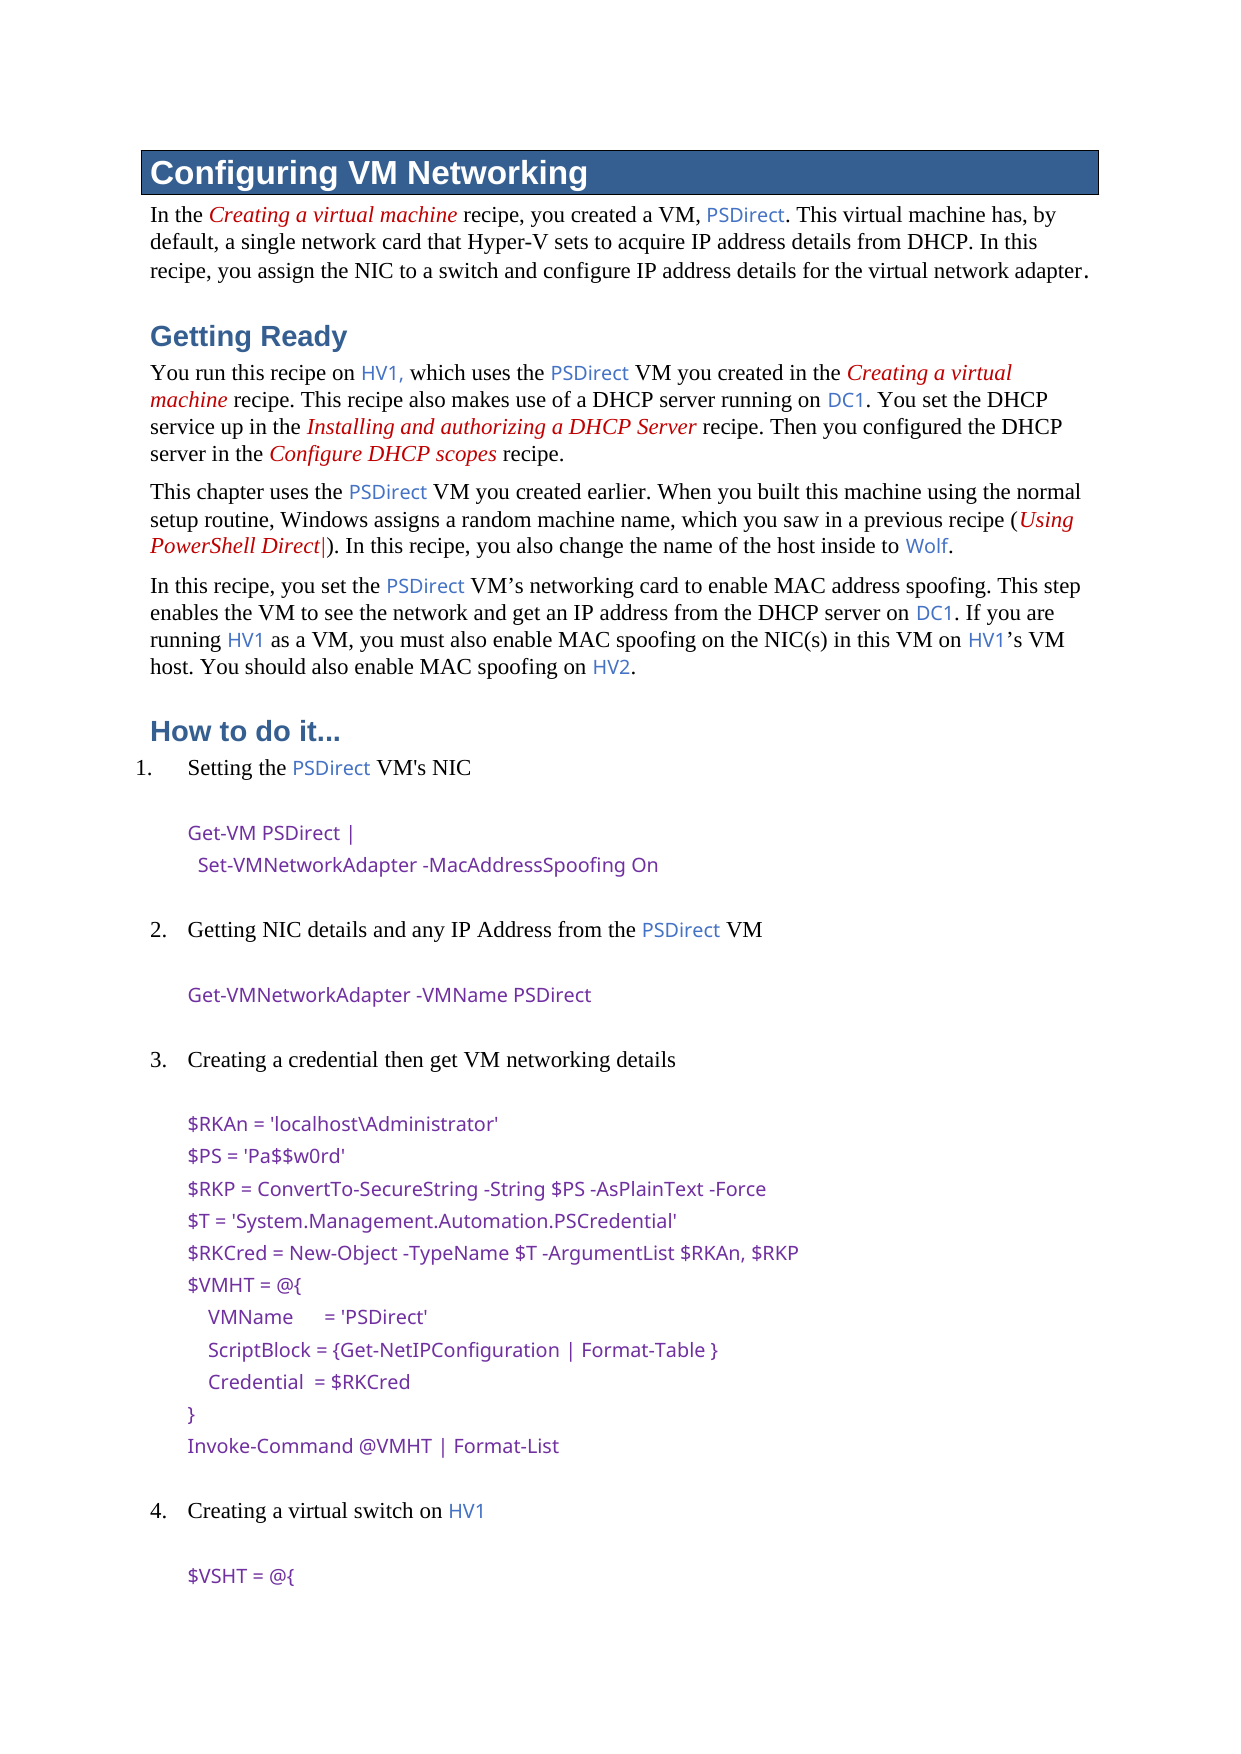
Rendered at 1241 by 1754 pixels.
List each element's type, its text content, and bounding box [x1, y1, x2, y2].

text Get-VMNetworkAdapter -VMName PSDirect [187, 981, 1090, 1008]
subtitle Configuring VM Networking [142, 151, 1098, 194]
text Creating a credential then get VM networking details [150, 1046, 1053, 1072]
text $VMHT = @{ [187, 1271, 1090, 1298]
text Creating a virtual switch on HV1 [150, 1497, 1053, 1524]
text } [187, 1400, 1090, 1427]
text $VSHT = @{ [187, 1562, 1090, 1589]
list Setting the PSDirect VM's NIC [135, 753, 1053, 781]
text $RKCred = New-Object -TypeName $T -ArgumentList $RKAn, $RKP [187, 1239, 1090, 1266]
text $T = 'System.Management.Automation.PSCredential' [187, 1207, 1090, 1234]
text VMName = 'PSDirect' [187, 1304, 1090, 1331]
text You run this recipe on HV1, which uses the PSDirect VM you created in the Creating a virtual machine recipe. This recipe also makes use of a DHCP server running on DC1. You set the DHCP service up in the Installing and authorizing a DHCP Server recipe. Then you configured the DHCP server in the Configure DHCP scopes recipe. [150, 359, 1090, 466]
text Set-VMNetworkAdapter -MacAddressSpoofing On [187, 851, 1090, 878]
subtitle Getting Ready [150, 319, 1090, 353]
text Getting NIC details and any IP Address from the PSDirect VM [150, 916, 1053, 943]
text This chapter uses the PSDirect VM you created earlier. When you built this machine using the normal setup routine, Windows assigns a random machine name, which you saw in a previous recipe (Using PowerShell Direct|). In this recipe, you also change the name of the host inside to Wolf. [150, 478, 1090, 559]
text In the Creating a virtual machine recipe, you created a VM, PSDirect. This virtual machine has, by default, a single network card that Hyper-V sets to acquire IP address details from DHCP. In this recipe, you assign the NIC to a switch and configure IP address details for the virtual network adapter. [150, 201, 1090, 286]
text $RKP = ConvertTo-SecureString -String $PS -AsPlainText -Force [187, 1175, 1090, 1202]
text Credential = $RKCred [187, 1368, 1090, 1395]
text Get-VM PSDirect | [187, 819, 1090, 846]
text $PS = 'Pa$$w0rd' [187, 1143, 1090, 1170]
text ScriptBlock = {Get-NetIPConfiguration | Format-Table } [187, 1336, 1090, 1363]
subtitle How to do it... [150, 714, 1090, 747]
text Invoke-Command @VMHT | Format-List [187, 1432, 1090, 1459]
text In this recipe, you set the PSDirect VM’s networking card to enable MAC address spoofing. This step enables the VM to see the network and get an IP address from the DHCP server on DC1. If you are running HV1 as a VM, you must also enable MAC spoofing on the NIC(s) in this VM on HV1’s VM host. You should also enable MAC spoofing on HV2. [150, 572, 1090, 680]
text $RKAn = 'localhost\Administrator' [187, 1111, 1090, 1137]
